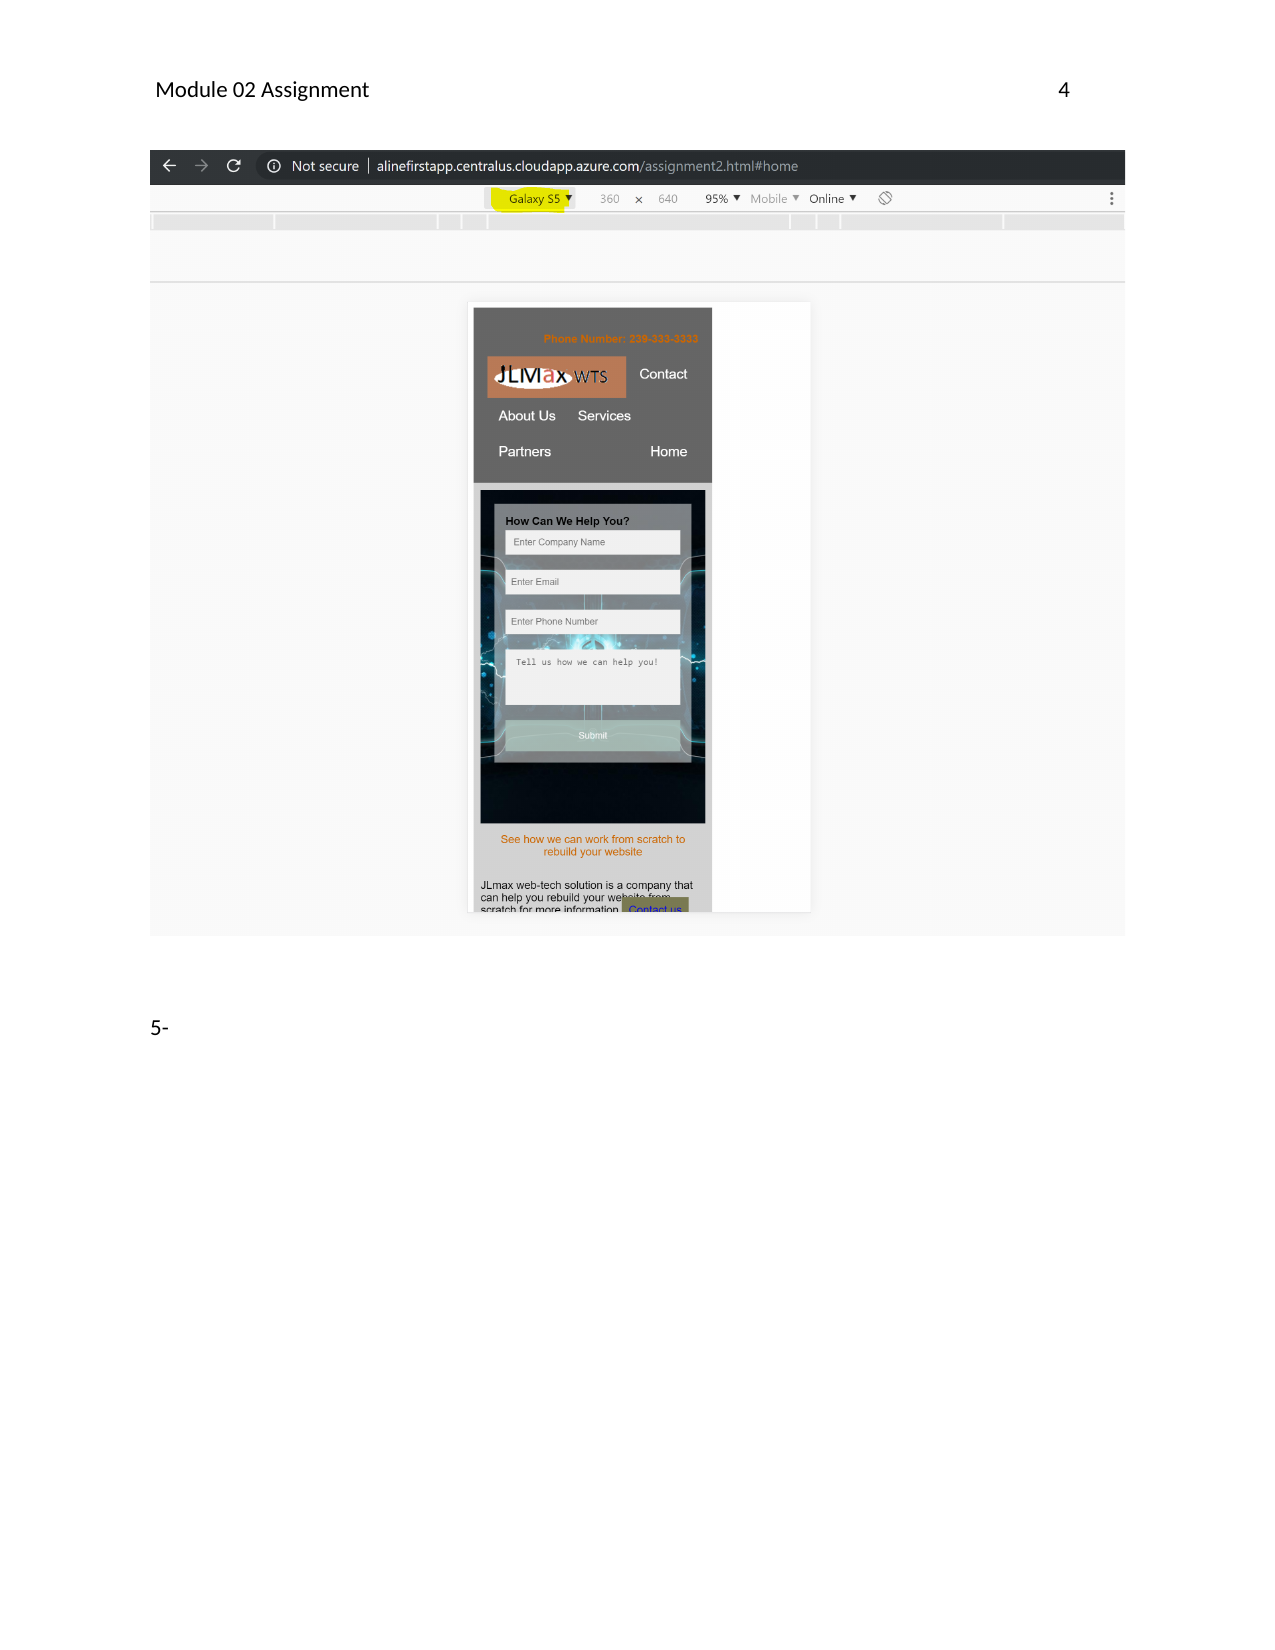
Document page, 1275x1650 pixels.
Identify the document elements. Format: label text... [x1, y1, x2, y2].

picture [150, 150, 1125, 936]
text 5- [150, 1013, 1125, 1041]
